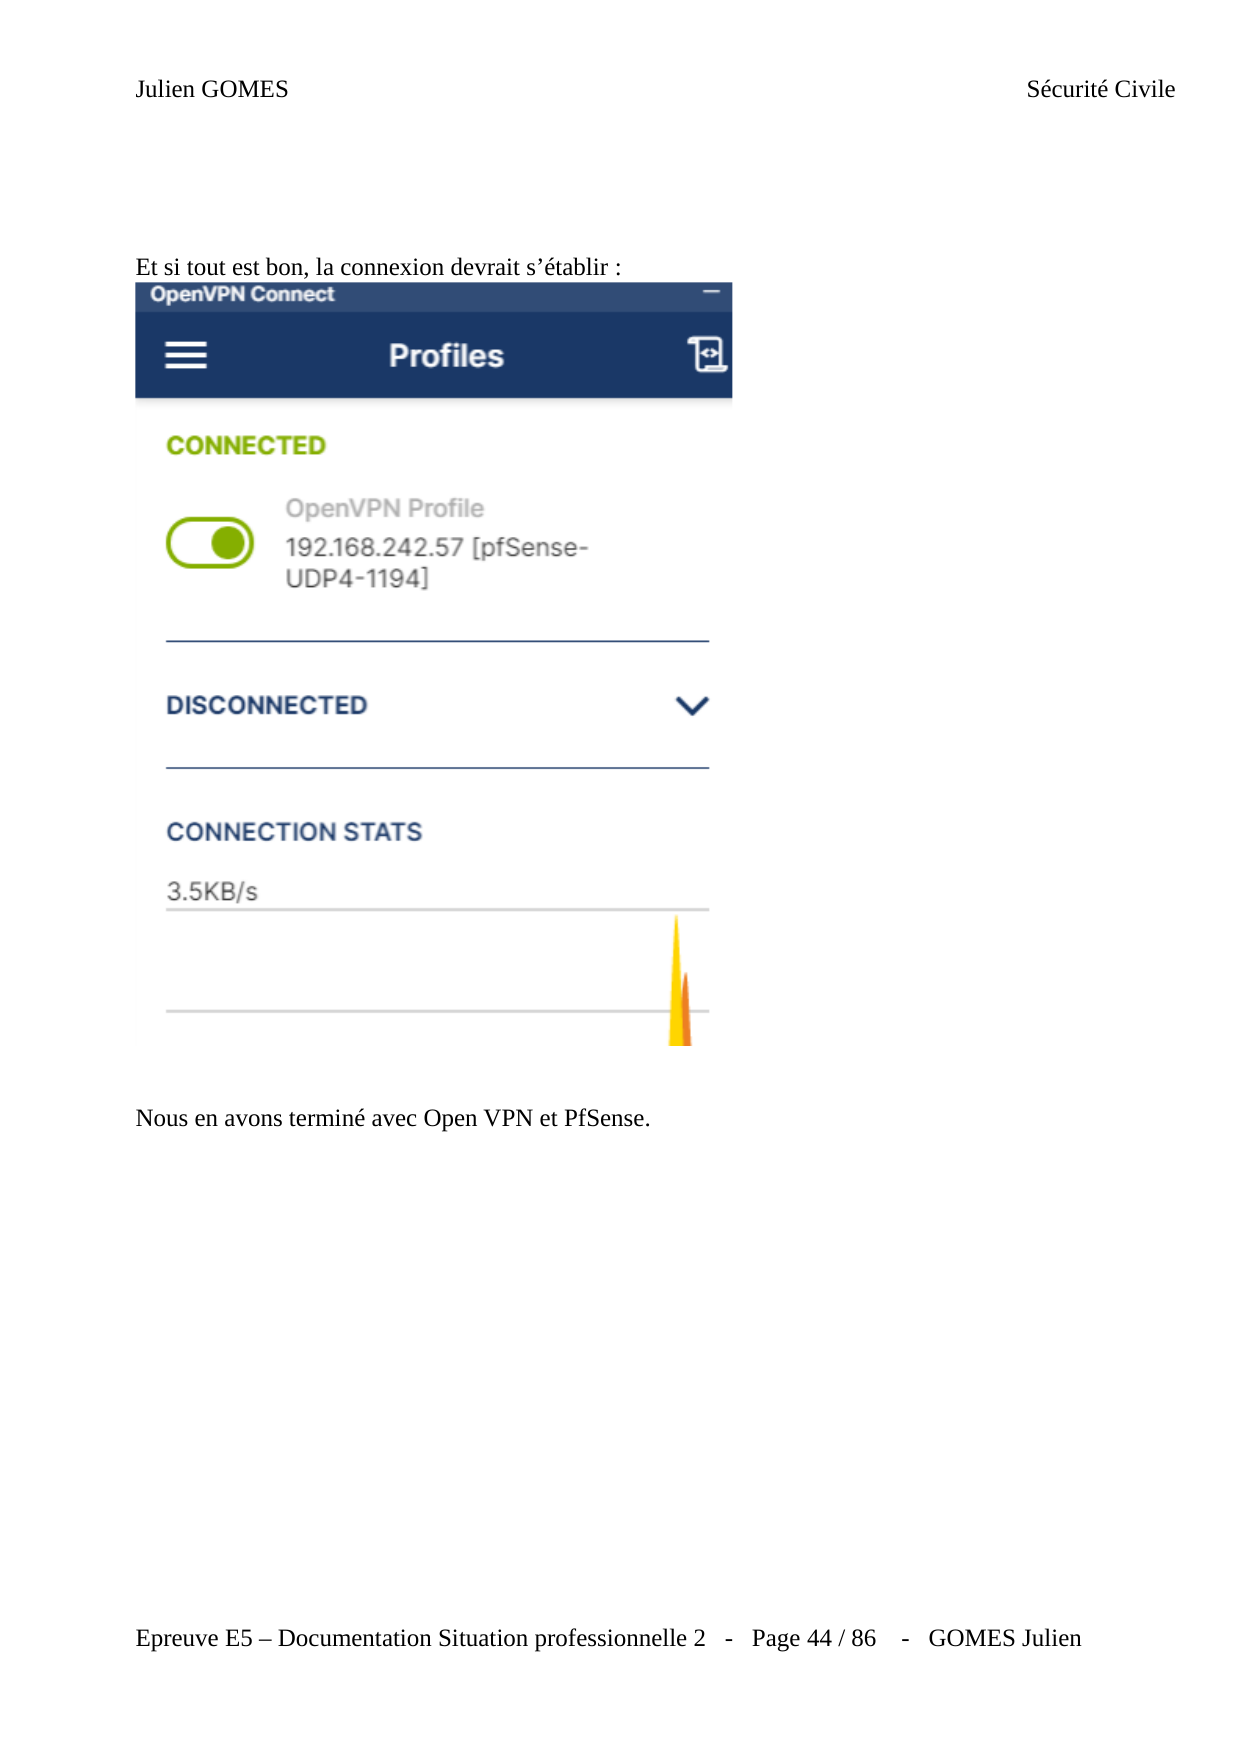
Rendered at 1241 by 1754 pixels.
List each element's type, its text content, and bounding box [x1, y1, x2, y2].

text Nous en avons terminé avec Open VPN et PfSense. [135, 1103, 1194, 1132]
text Et si tout est bon, la connexion devrait s’établir : [135, 252, 1194, 281]
picture [135, 281, 733, 1046]
